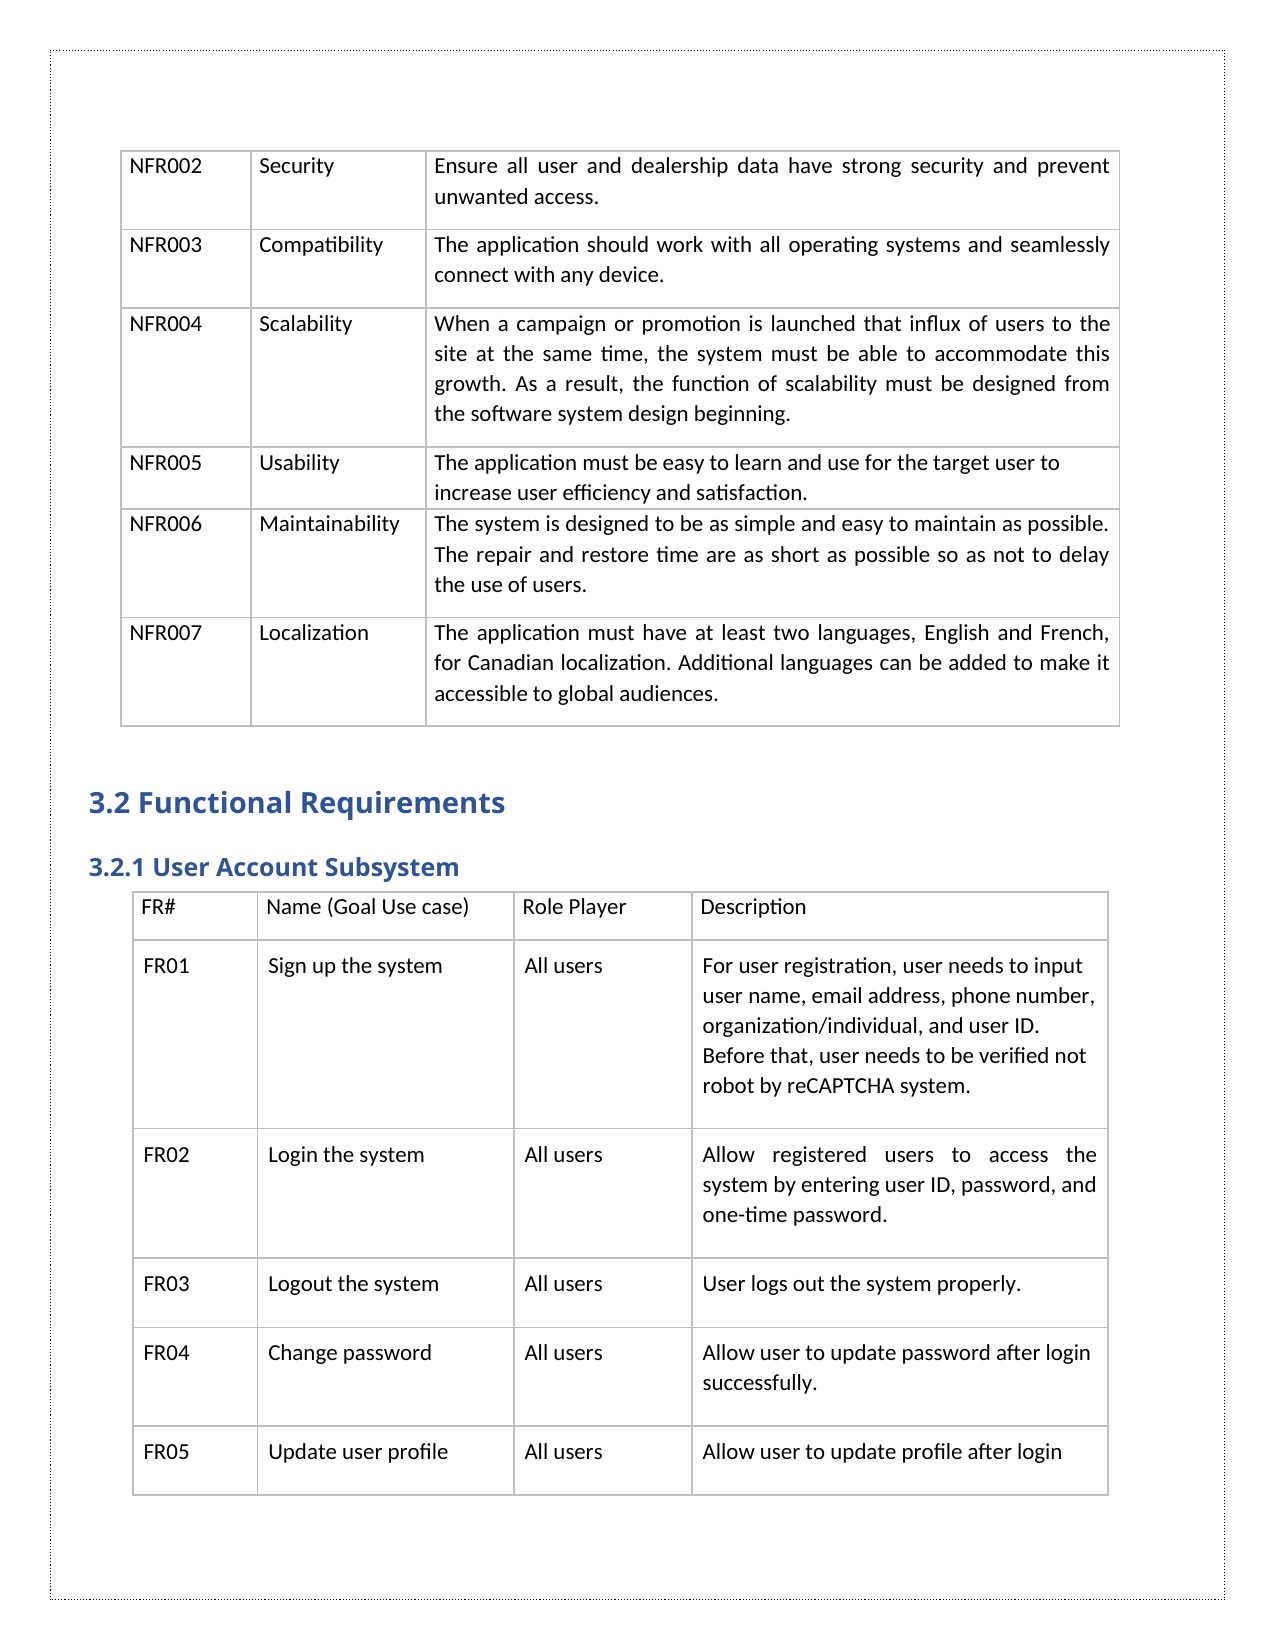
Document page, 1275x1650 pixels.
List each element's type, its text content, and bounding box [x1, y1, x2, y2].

subtitle 3.2 Functional Requirements [88, 782, 1152, 822]
table_cell NFR004 [122, 309, 250, 446]
table_cell Allow user to update password after login successfully. [693, 1328, 1107, 1425]
table_cell When a campaign or promotion is launched that influx of users to the site at the same time, the system must be able to accommodate this growth. As a result, the function of scalability must be designed from the software system design beginning. [427, 309, 1119, 446]
table_cell FR02 [134, 1129, 257, 1257]
table_header Description [693, 893, 1107, 939]
table_cell FR03 [134, 1259, 257, 1326]
table_cell The application must have at least two languages, English and French, for Canadian localization. Additional languages can be added to make it accessible to global audiences. [427, 618, 1119, 725]
table_cell Localization [252, 618, 425, 725]
table_cell User logs out the system properly. [693, 1259, 1107, 1326]
table_header Name (Goal Use case) [258, 893, 513, 939]
table_header Role Player [515, 893, 691, 939]
table_cell FR04 [134, 1328, 257, 1425]
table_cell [693, 1427, 1107, 1494]
table_cell Security [252, 152, 425, 228]
table_cell Scalability [252, 309, 425, 446]
table_cell The system is designed to be as simple and easy to maintain as possible. The repair and restore time are as short as possible so as not to delay the use of users. [427, 510, 1119, 617]
table_cell All users [515, 1129, 691, 1257]
table_cell Maintainability [252, 510, 425, 617]
table_cell Change password [258, 1328, 513, 1425]
table_cell All users [515, 1259, 691, 1326]
table_cell NFR006 [122, 510, 250, 617]
table_cell All users [515, 1427, 691, 1494]
table_cell Logout the system [258, 1259, 513, 1326]
table_cell NFR005 [122, 448, 250, 508]
table_cell Ensure all user and dealership data have strong security and prevent unwanted access. [427, 152, 1119, 228]
table_cell NFR007 [122, 618, 250, 725]
table_cell All users [515, 941, 691, 1128]
table_cell For user registration, user needs to input user name, email address, phone number, organization/individual, and user ID. Before that, user needs to be verified not robot by reCAPTCHA system. [693, 941, 1107, 1128]
table_cell FR05 [134, 1427, 257, 1494]
table_header FR# [134, 893, 257, 939]
table_cell Sign up the system [258, 941, 513, 1128]
table_cell The application must be easy to learn and use for the target user to increase user efficiency and satisfaction. [427, 448, 1119, 508]
subtitle 3.2.1 User Account Subsystem [88, 850, 1152, 884]
table_cell NFR002 [122, 152, 250, 228]
table_cell Usability [252, 448, 425, 508]
table_cell Login the system [258, 1129, 513, 1257]
table_cell All users [515, 1328, 691, 1425]
table_cell Compatibility [252, 230, 425, 307]
table_cell NFR003 [122, 230, 250, 307]
table_cell Update user profile [258, 1427, 513, 1494]
table_cell The application should work with all operating systems and seamlessly connect with any device. [427, 230, 1119, 307]
table_cell FR01 [134, 941, 257, 1128]
table_cell Allow registered users to access the system by entering user ID, password, and one-time password. [693, 1129, 1107, 1257]
